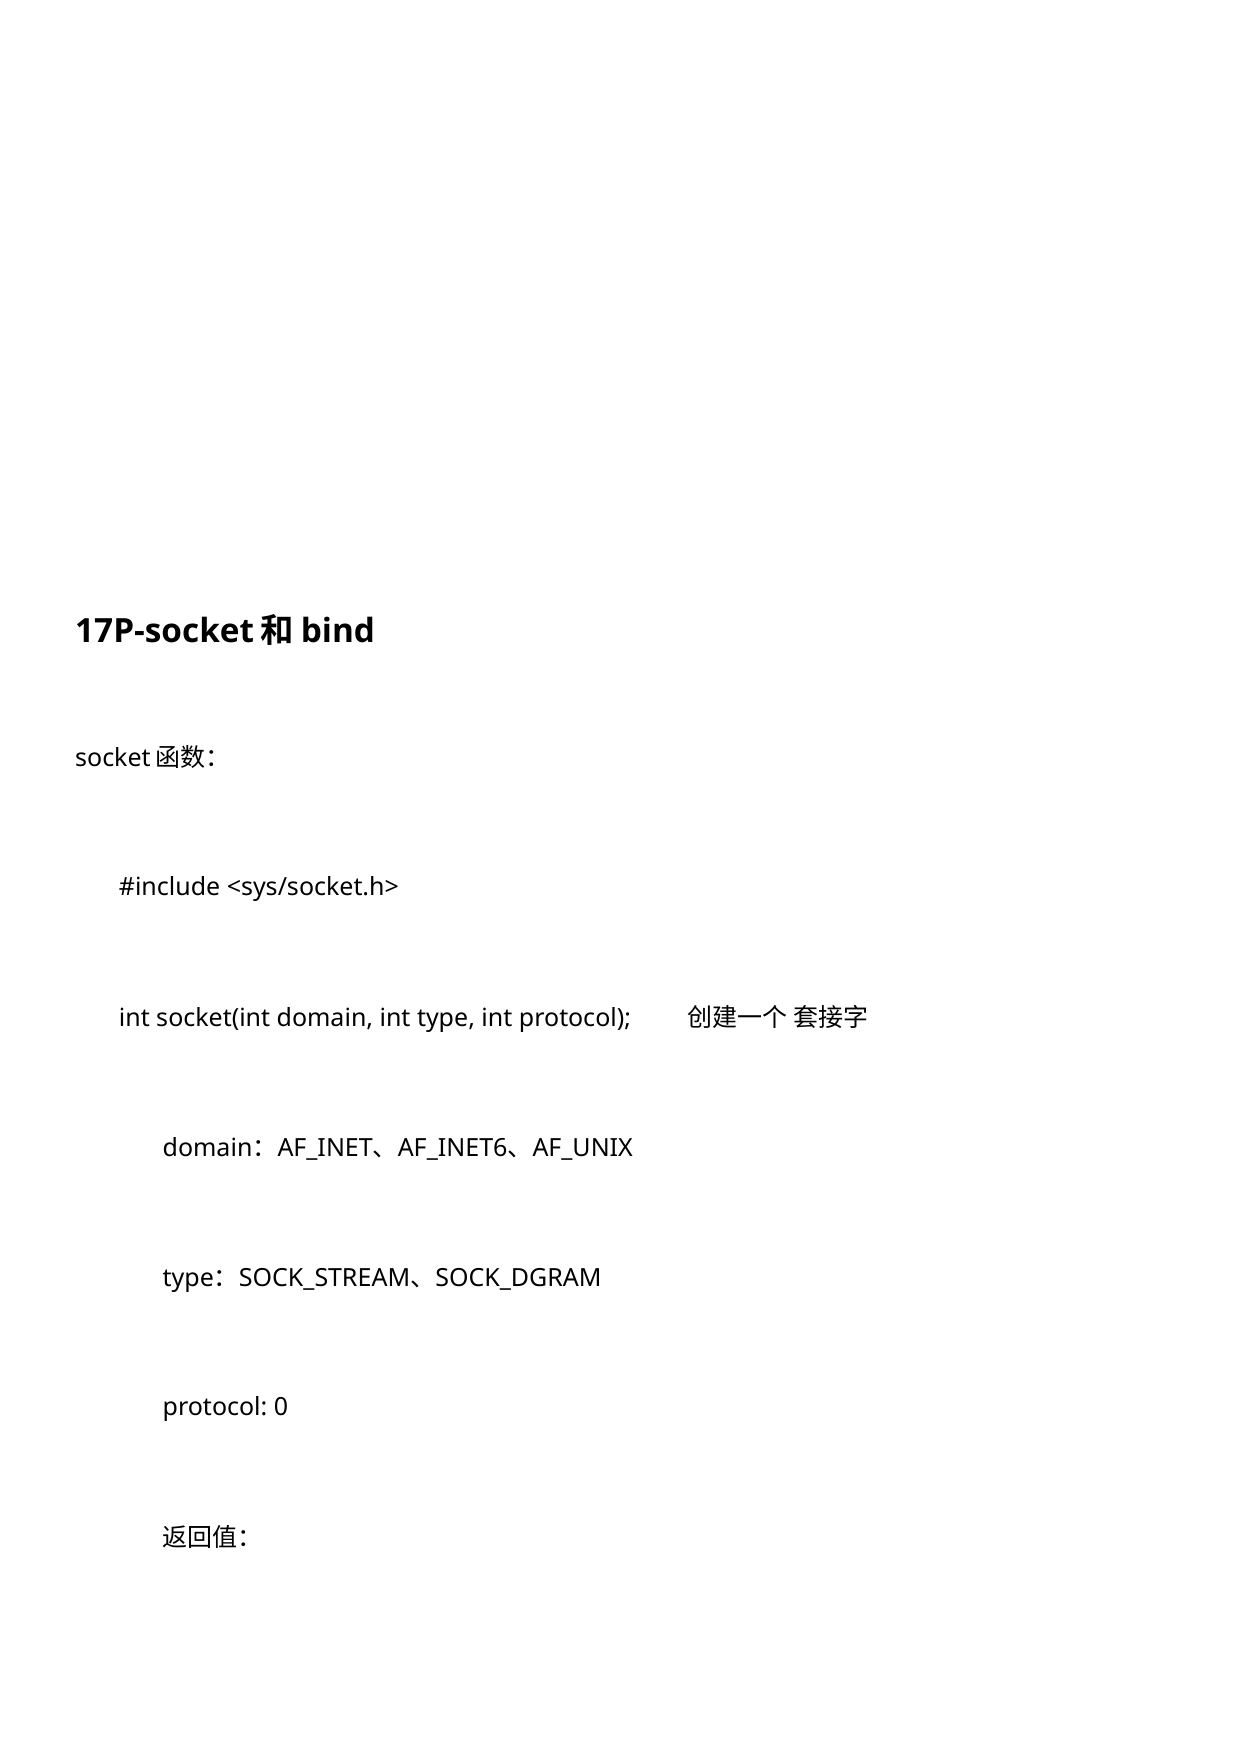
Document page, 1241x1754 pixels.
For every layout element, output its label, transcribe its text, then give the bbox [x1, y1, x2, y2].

text type：SOCK_STREAM、SOCK_DGRAM [75, 1243, 1165, 1308]
text domain：AF_INET、AF_INET6、AF_UNIX [75, 1113, 1165, 1178]
text #include <sys/socket.h> [75, 853, 1165, 918]
text 返回值： [75, 1503, 1165, 1568]
subtitle 17P-socket和bind [75, 595, 1165, 660]
text protocol: 0 [75, 1373, 1165, 1438]
text socket函数： [75, 723, 1165, 788]
text int socket(int domain, int type, int protocol); 创建一个 套接字 [75, 983, 1165, 1048]
